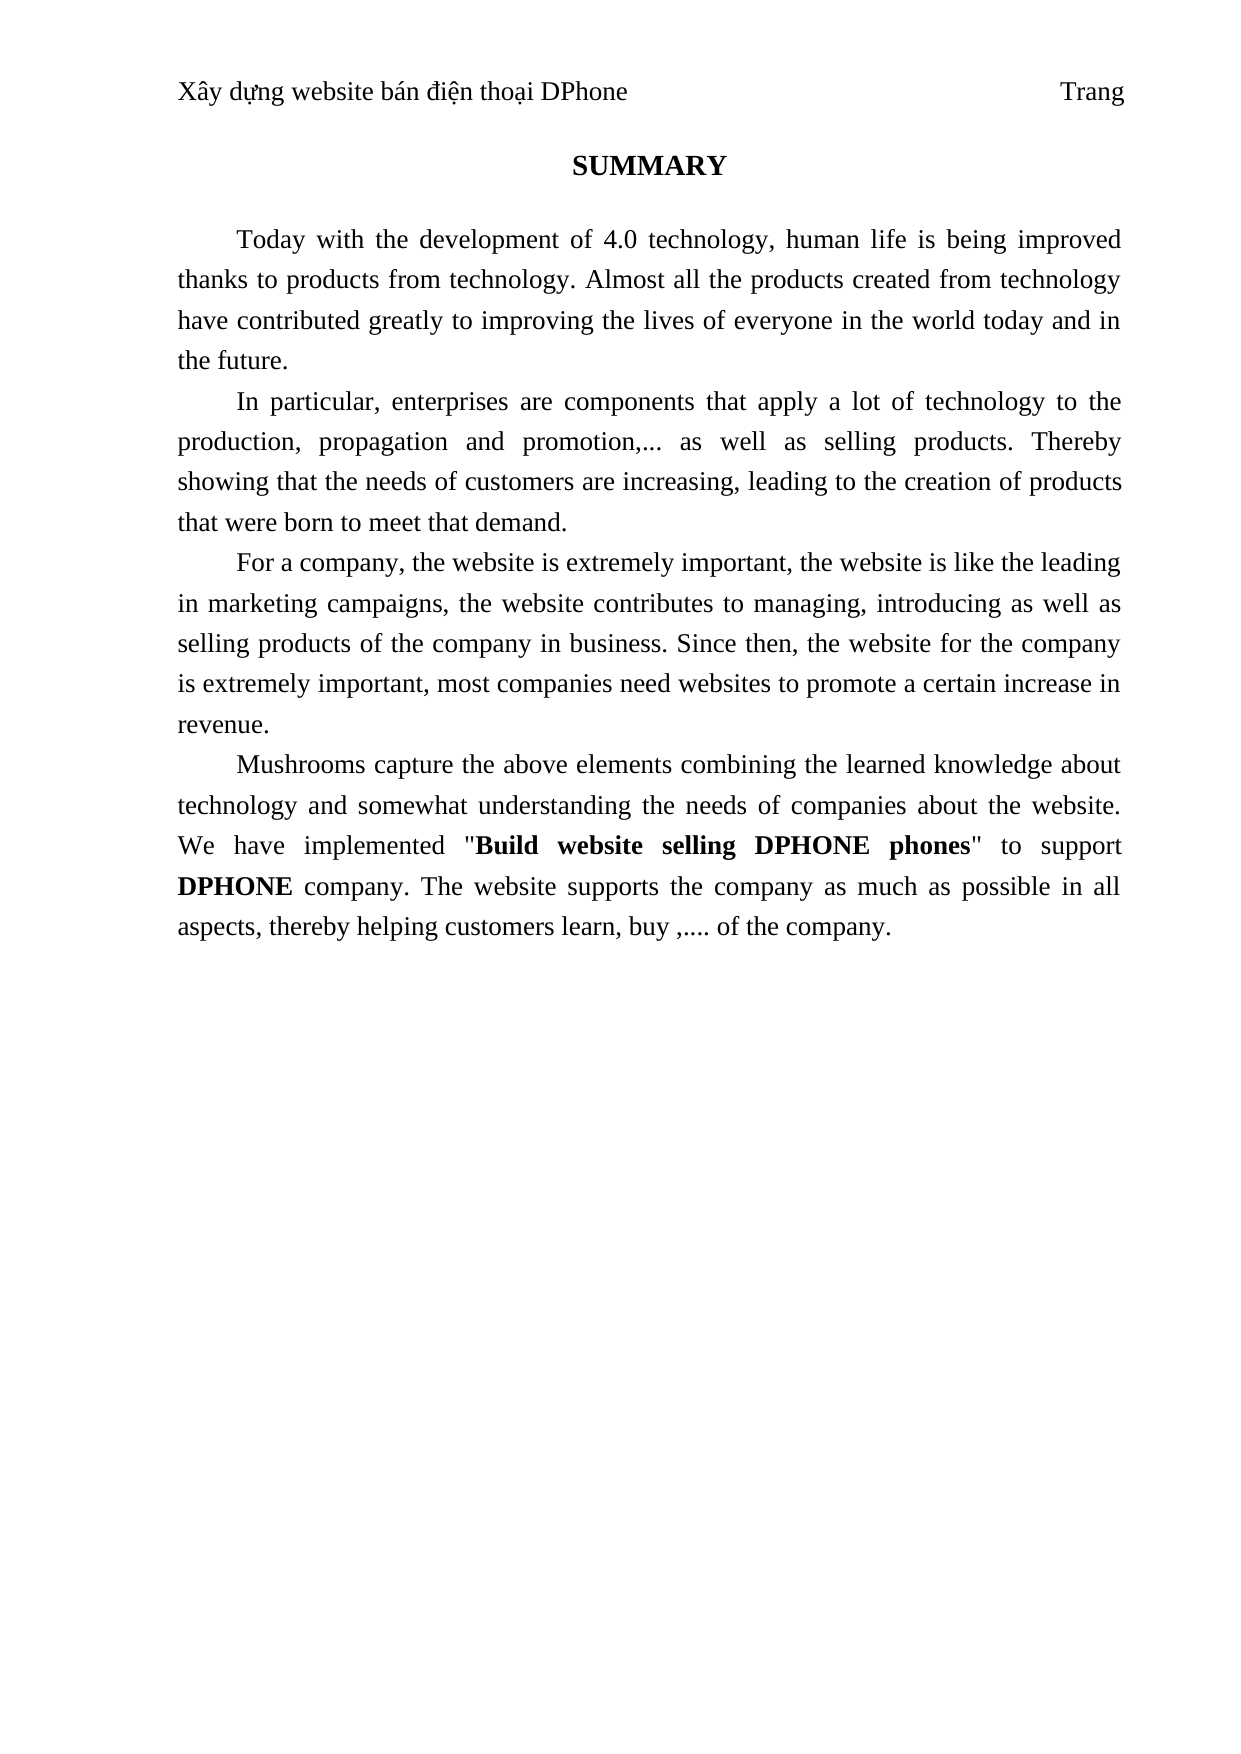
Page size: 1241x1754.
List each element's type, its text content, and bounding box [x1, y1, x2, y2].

text Mushrooms capture the above elements combining the learned knowledge about technology and somewhat understanding the needs of companies about the website. We have implemented "Build website selling DPHONE phones" to support DPHONE company. The website supports the company as much as possible in all aspects, thereby helping customers learn, buy ,.... of the company. [177, 748, 1122, 941]
text For a company, the website is extremely important, the website is like the leading in marketing campaigns, the website contributes to managing, introducing as well as selling products of the company in business. Since then, the website for the company is extremely important, most companies need websites to promote a certain increase in revenue. [177, 546, 1122, 739]
text SUMMARY [177, 148, 1122, 181]
text In particular, enterprises are components that apply a lot of technology to the production, propagation and promotion,... as well as selling products. Thereby showing that the needs of customers are increasing, leading to the creation of products that were born to meet that demand. [177, 385, 1122, 537]
text Today with the development of 4.0 technology, human life is being improved thanks to products from technology. Almost all the products created from technology have contributed greatly to improving the lives of everyone in the world today and in the future. [177, 223, 1122, 375]
